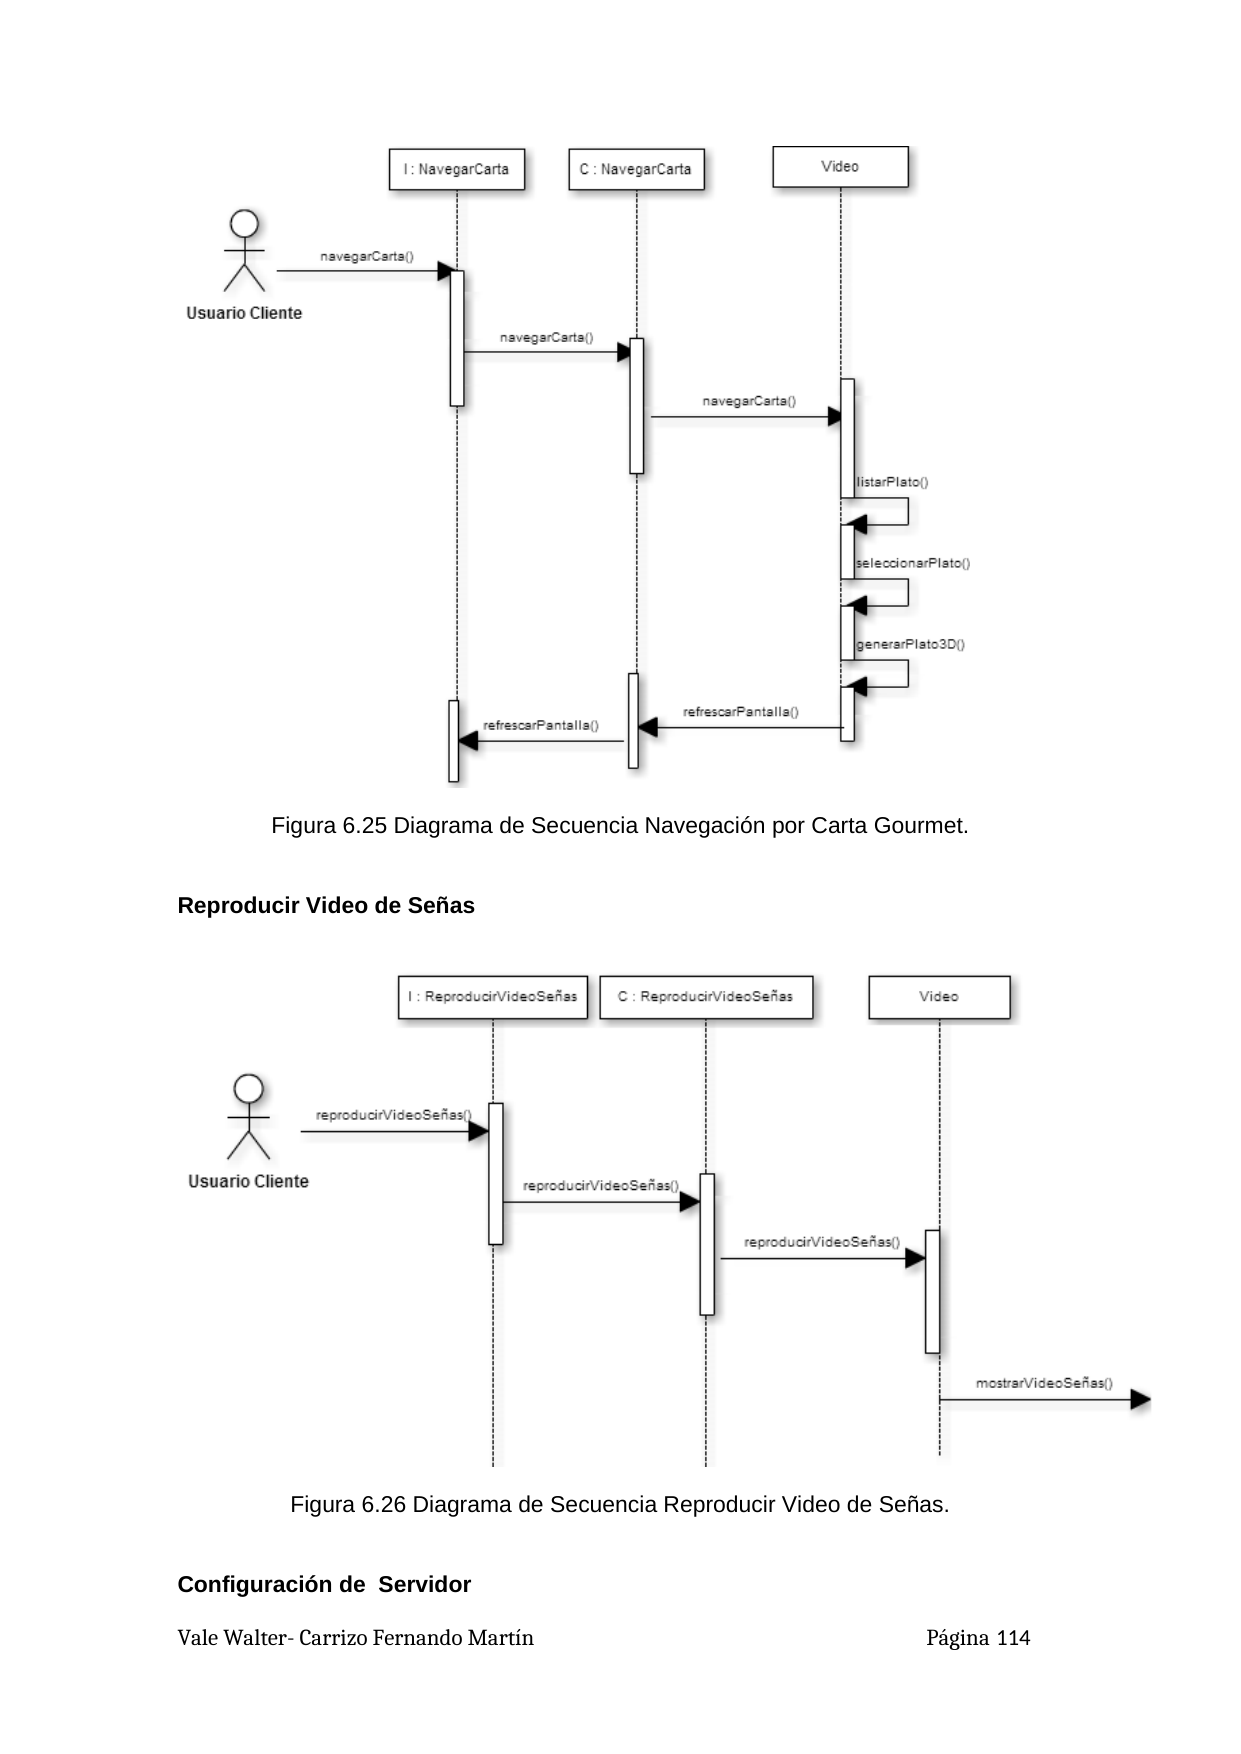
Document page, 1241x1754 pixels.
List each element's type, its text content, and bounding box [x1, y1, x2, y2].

picture [177, 942, 1152, 1467]
text Reproducir Video de Señas [177, 892, 1063, 918]
text Figura 6.26 Diagrama de Secuencia Reproducir Video de Señas. [177, 1491, 1063, 1518]
text Configuración de Servidor [177, 1571, 1063, 1597]
picture [177, 146, 1047, 788]
text Figura 6.25 Diagrama de Secuencia Navegación por Carta Gourmet. [177, 812, 1063, 839]
